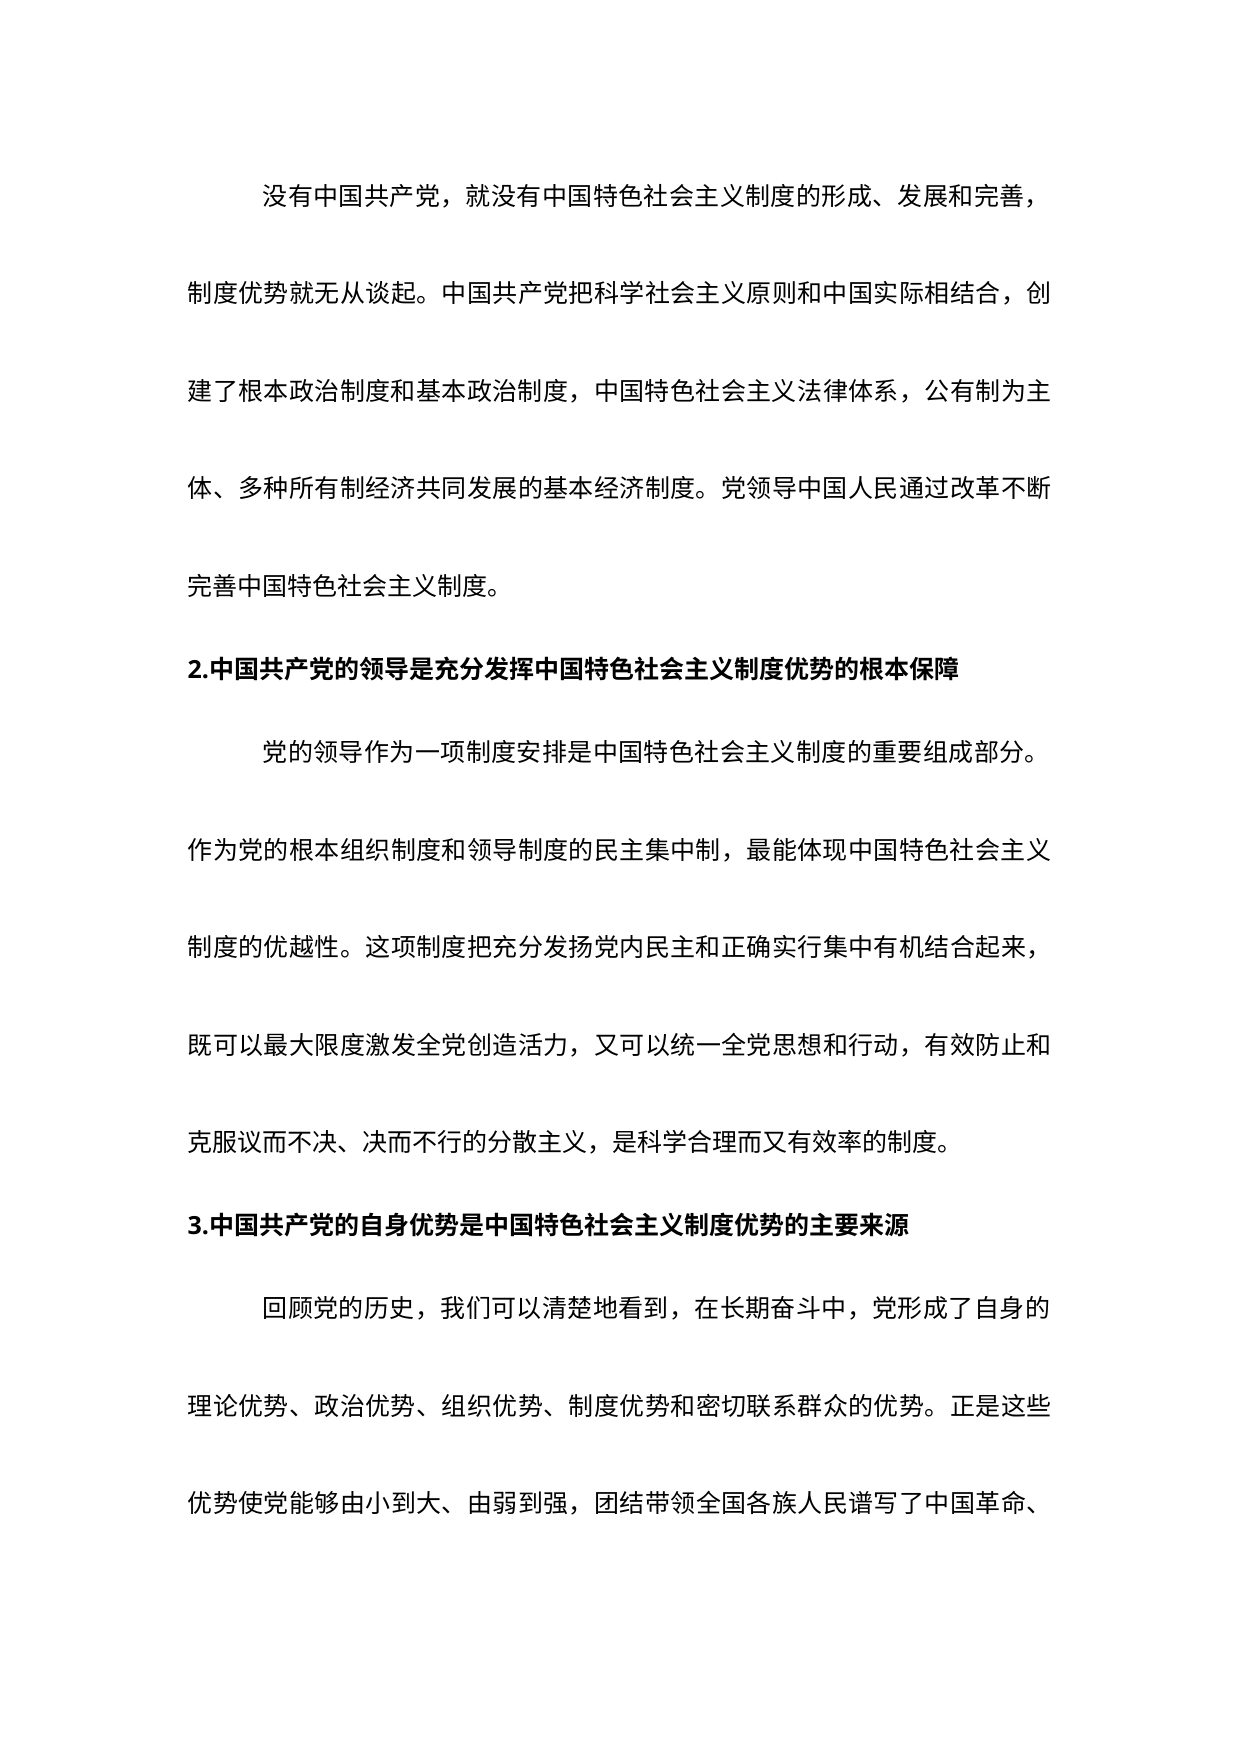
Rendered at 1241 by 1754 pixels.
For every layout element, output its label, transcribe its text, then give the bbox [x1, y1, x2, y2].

text 2.中国共产党的领导是充分发挥中国特色社会主义制度优势的根本保障 [187, 635, 1053, 700]
text 党的领导作为一项制度安排是中国特色社会主义制度的重要组成部分。作为党的根本组织制度和领导制度的民主集中制，最能体现中国特色社会主义制度的优越性。这项制度把充分发扬党内民主和正确实行集中有机结合起来，既可以最大限度激发全党创造活力，又可以统一全党思想和行动，有效防止和克服议而不决、决而不行的分散主义，是科学合理而又有效率的制度。 [187, 718, 1053, 1173]
text 没有中国共产党，就没有中国特色社会主义制度的形成、发展和完善，制度优势就无从谈起。中国共产党把科学社会主义原则和中国实际相结合，创建了根本政治制度和基本政治制度，中国特色社会主义法律体系，公有制为主体、多种所有制经济共同发展的基本经济制度。党领导中国人民通过改革不断完善中国特色社会主义制度。 [187, 162, 1053, 617]
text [187, 1274, 1053, 1534]
text 3.中国共产党的自身优势是中国特色社会主义制度优势的主要来源 [187, 1191, 1053, 1256]
